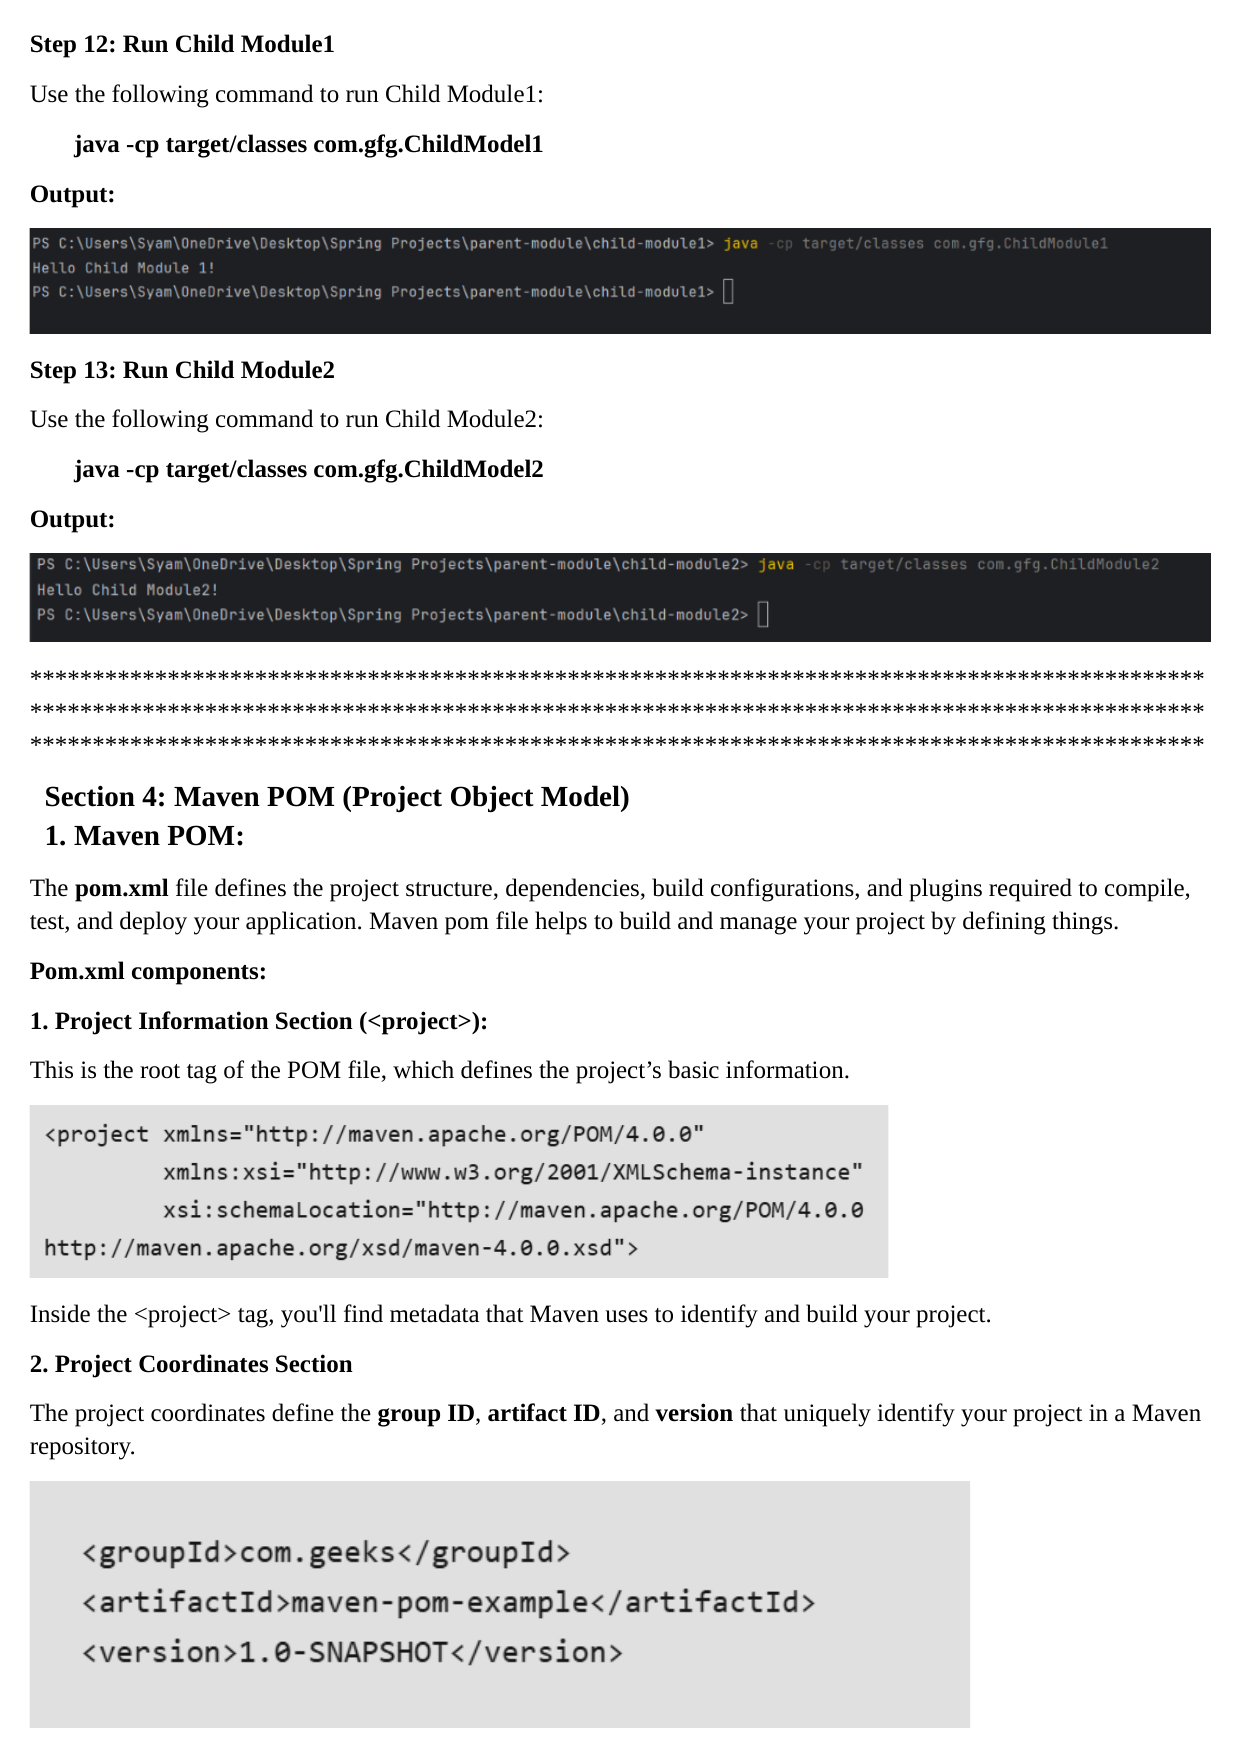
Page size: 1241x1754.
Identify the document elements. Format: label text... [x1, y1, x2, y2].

list Maven POM: [44, 818, 1211, 852]
text ****************************************************************************************************************************************************************************************************************************************************************************************** [29, 664, 1211, 759]
text java -cp target/classes com.gfg.ChildModel1 [29, 129, 1211, 158]
picture [29, 1105, 889, 1278]
picture [29, 553, 1211, 642]
text Output: [29, 179, 1211, 207]
text Step 13: Run Child Module2 [29, 355, 1211, 384]
text Use the following command to run Child Module1: [29, 79, 1211, 108]
text Output: [29, 504, 1211, 533]
text 1. Project Information Section (<project>): [29, 1006, 1211, 1034]
text Use the following command to run Child Module2: [29, 404, 1211, 433]
text This is the root tag of the POM file, which defines the project’s basic information. [29, 1055, 1211, 1084]
text java -cp target/classes com.gfg.ChildModel2 [29, 454, 1211, 483]
picture [29, 1481, 971, 1728]
list Section 4: Maven POM (Project Object Model) [44, 779, 1211, 813]
text Inside the <project> tag, you'll find metadata that Maven uses to identify and build your project. [29, 1299, 1211, 1328]
text Pom.xml components: [29, 956, 1211, 985]
text The pom.xml file defines the project structure, dependencies, build configurations, and plugins required to compile, test, and deploy your application. Maven pom file helps to build and manage your project by defining things. [29, 873, 1211, 935]
text Step 12: Run Child Module1 [29, 29, 1211, 58]
picture [29, 228, 1211, 334]
text 2. Project Coordinates Section [29, 1349, 1211, 1377]
text The project coordinates define the group ID, artifact ID, and version that uniquely identify your project in a Maven repository. [29, 1398, 1211, 1460]
